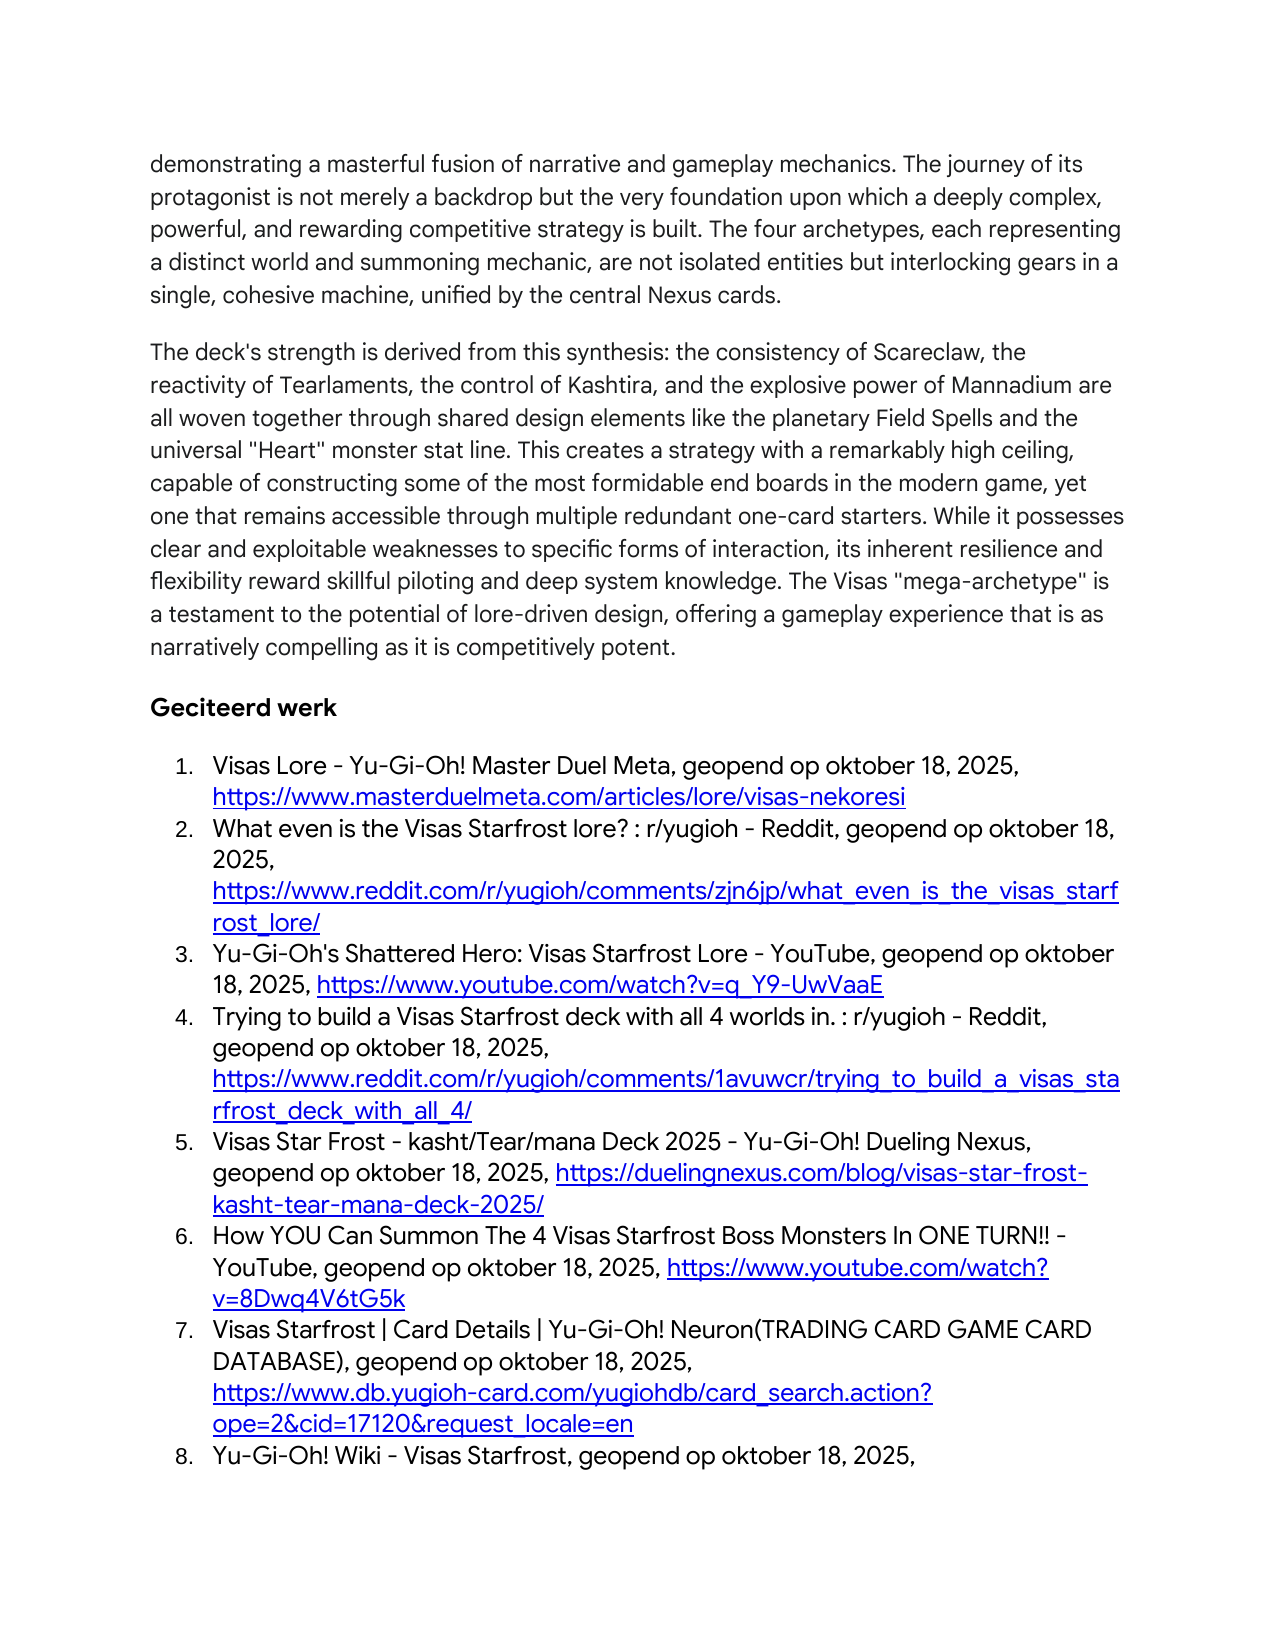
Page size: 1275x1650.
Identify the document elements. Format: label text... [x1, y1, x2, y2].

list How YOU Can Summon The 4 Visas Starfrost Boss Monsters In ONE TURN!! - YouTube, geopend op oktober 18, 2025, https://www.youtube.com/watch?v=8Dwq4V6tG5k [175, 1220, 1125, 1314]
list What even is the Visas Starfrost lore? : r/yugioh - Reddit, geopend op oktober 18, 2025, https://www.reddit.com/r/yugioh/comments/zjn6jp/what_even_is_the_visas_starfrost_lore/ [175, 813, 1125, 938]
text The deck's strength is derived from this synthesis: the consistency of Scareclaw, the reactivity of Tearlaments, the control of Kashtira, and the explosive power of Mannadium are all woven together through shared design elements like the planetary Field Spells and the universal "Heart" monster stat line. This creates a strategy with a remarkably high ceiling, capable of constructing some of the most formidable end boards in the modern game, yet one that remains accessible through multiple redundant one-card starters. While it possesses clear and exploitable weaknesses to specific forms of interaction, its inherent resilience and flexibility reward skillful piloting and deep system knowledge. The Visas "mega-archetype" is a testament to the potential of lore-driven design, offering a gameplay experience that is as narratively compelling as it is competitively potent. [150, 338, 1125, 662]
list Visas Star Frost - kasht/Tear/mana Deck 2025 - Yu-Gi-Oh! Dueling Nexus, geopend op oktober 18, 2025, https://duelingnexus.com/blog/visas-star-frost-kasht-tear-mana-deck-2025/ [175, 1126, 1125, 1220]
list Yu-Gi-Oh's Shattered Hero: Visas Starfrost Lore - YouTube, geopend op oktober 18, 2025, https://www.youtube.com/watch?v=q_Y9-UwVaaE [175, 938, 1125, 1001]
list Visas Starfrost | Card Details | Yu-Gi-Oh! Neuron(TRADING CARD GAME CARD DATABASE), geopend op oktober 18, 2025, https://www.db.yugioh-card.com/yugiohdb/card_search.action?ope=2&cid=17120&request_locale=en [175, 1314, 1125, 1440]
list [175, 1440, 1125, 1471]
list Visas Lore - Yu-Gi-Oh! Master Duel Meta, geopend op oktober 18, 2025, https://www.masterduelmeta.com/articles/lore/visas-nekoresi [175, 750, 1125, 813]
subtitle Geciteerd werk [150, 692, 1125, 723]
list Trying to build a Visas Starfrost deck with all 4 worlds in. : r/yugioh - Reddit, geopend op oktober 18, 2025, https://www.reddit.com/r/yugioh/comments/1avuwcr/trying_to_build_a_visas_starfrost_deck_with_all_4/ [175, 1001, 1125, 1126]
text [150, 150, 1125, 309]
